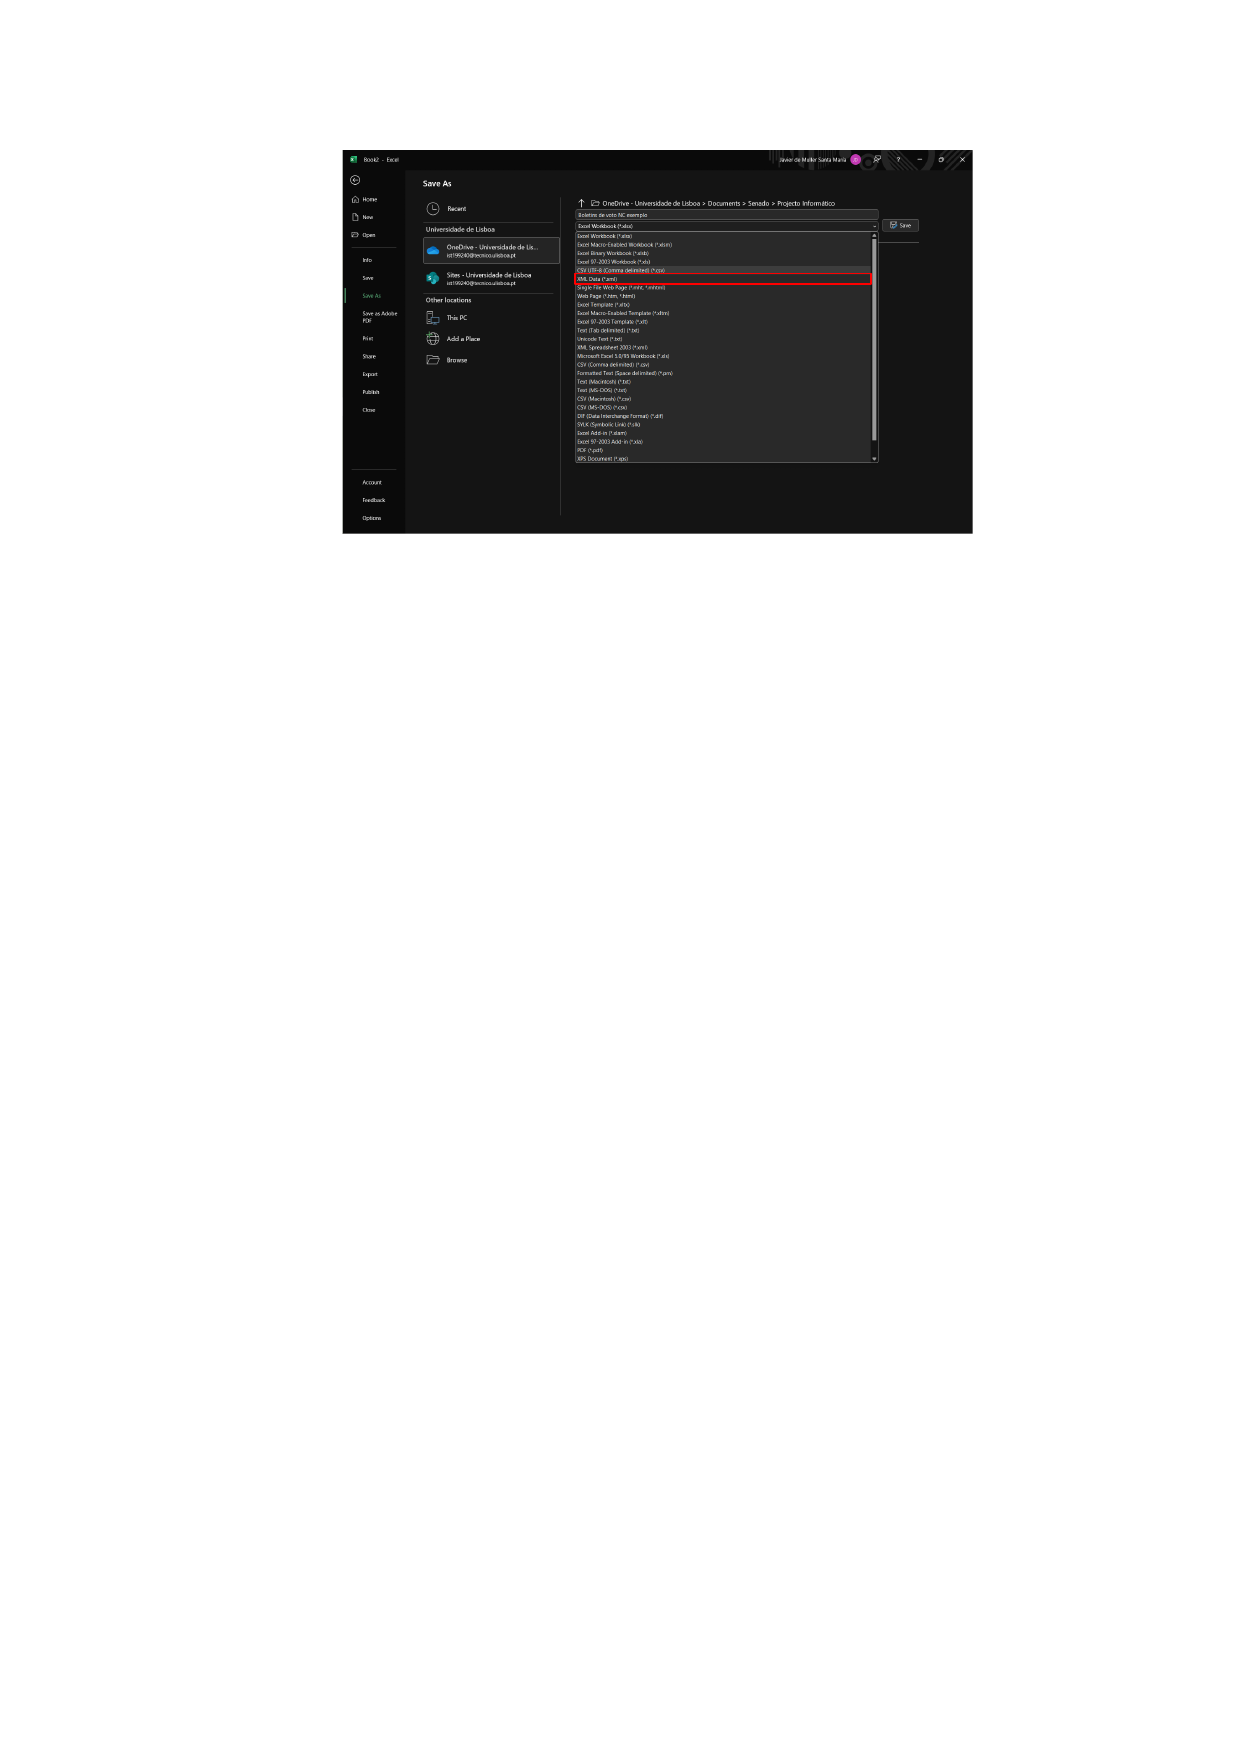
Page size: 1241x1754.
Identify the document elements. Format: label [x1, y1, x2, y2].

picture [342, 150, 973, 534]
